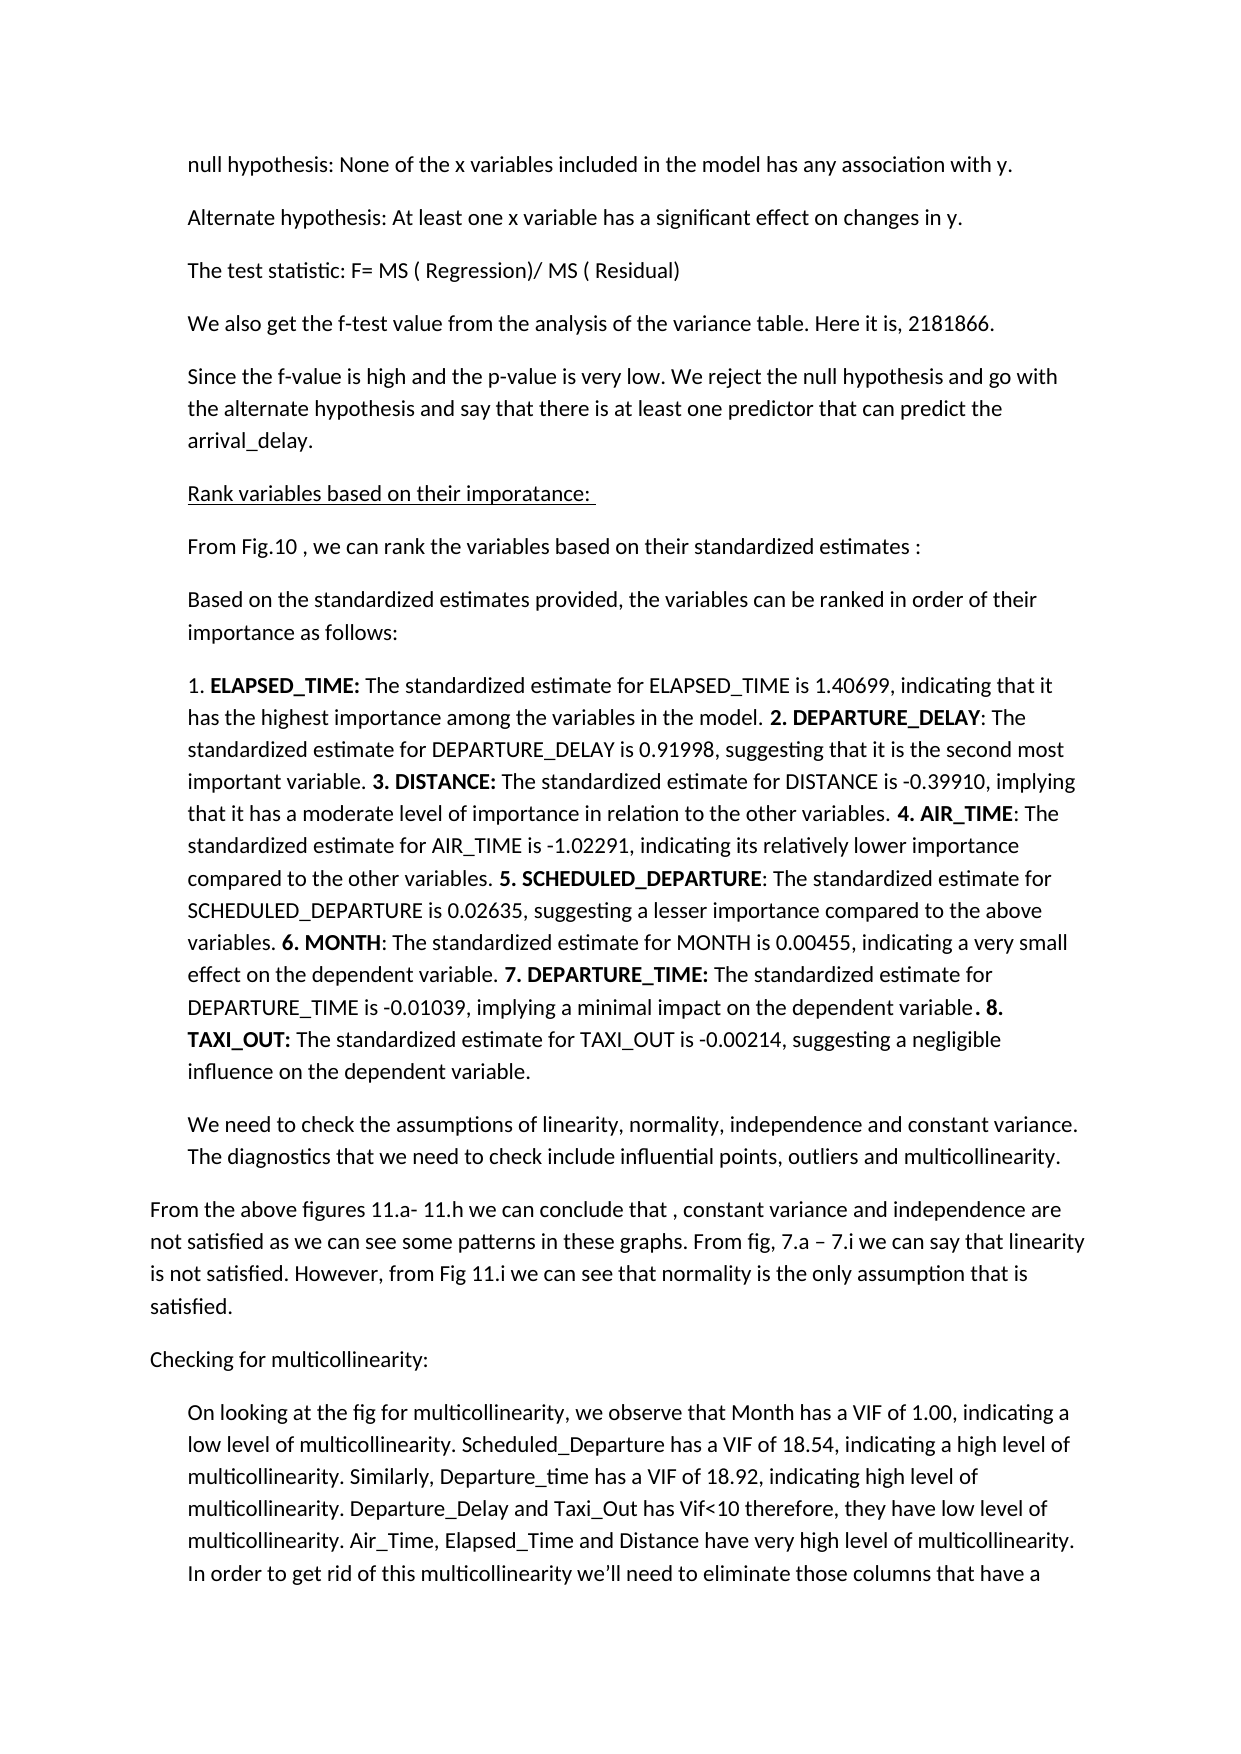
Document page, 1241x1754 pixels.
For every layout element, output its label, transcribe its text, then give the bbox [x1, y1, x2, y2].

text Checking for multicollinearity: [150, 1345, 1090, 1373]
text Alternate hypothesis: At least one x variable has a significant effect on changes in y. [187, 203, 1090, 231]
text 1. ELAPSED_TIME: The standardized estimate for ELAPSED_TIME is 1.40699, indicating that it has the highest importance among the variables in the model. 2. DEPARTURE_DELAY: The standardized estimate for DEPARTURE_DELAY is 0.91998, suggesting that it is the second most important variable. 3. DISTANCE: The standardized estimate for DISTANCE is -0.39910, implying that it has a moderate level of importance in relation to the other variables. 4. AIR_TIME: The standardized estimate for AIR_TIME is -1.02291, indicating its relatively lower importance compared to the other variables. 5. SCHEDULED_DEPARTURE: The standardized estimate for SCHEDULED_DEPARTURE is 0.02635, suggesting a lesser importance compared to the above variables. 6. MONTH: The standardized estimate for MONTH is 0.00455, indicating a very small effect on the dependent variable. 7. DEPARTURE_TIME: The standardized estimate for DEPARTURE_TIME is -0.01039, implying a minimal impact on the dependent variable. 8. TAXI_OUT: The standardized estimate for TAXI_OUT is -0.00214, suggesting a negligible influence on the dependent variable. [187, 671, 1090, 1085]
text Based on the standardized estimates provided, the variables can be ranked in order of their importance as follows: [187, 586, 1090, 646]
text We need to check the assumptions of linearity, normality, independence and constant variance. The diagnostics that we need to check include influential points, outliers and multicollinearity. [187, 1110, 1090, 1170]
text We also get the f-test value from the analysis of the variance table. Here it is, 2181866. [187, 309, 1090, 337]
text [187, 1398, 1090, 1587]
text From Fig.10 , we can rank the variables based on their standardized estimates : [187, 532, 1090, 561]
text null hypothesis: None of the x variables included in the model has any association with y. [187, 150, 1090, 178]
text From the above figures 11.a- 11.h we can conclude that , constant variance and independence are not satisfied as we can see some patterns in these graphs. From fig, 7.a – 7.i we can say that linearity is not satisfied. However, from Fig 11.i we can see that normality is the only assumption that is satisfied. [150, 1195, 1090, 1320]
text Since the f-value is high and the p-value is very low. We reject the null hypothesis and go with the alternate hypothesis and say that there is at least one predictor that can predict the arrival_delay. [187, 362, 1090, 454]
text The test statistic: F= MS ( Regression)/ MS ( Residual) [187, 256, 1090, 284]
text Rank variables based on their imporatance: [187, 479, 1090, 507]
